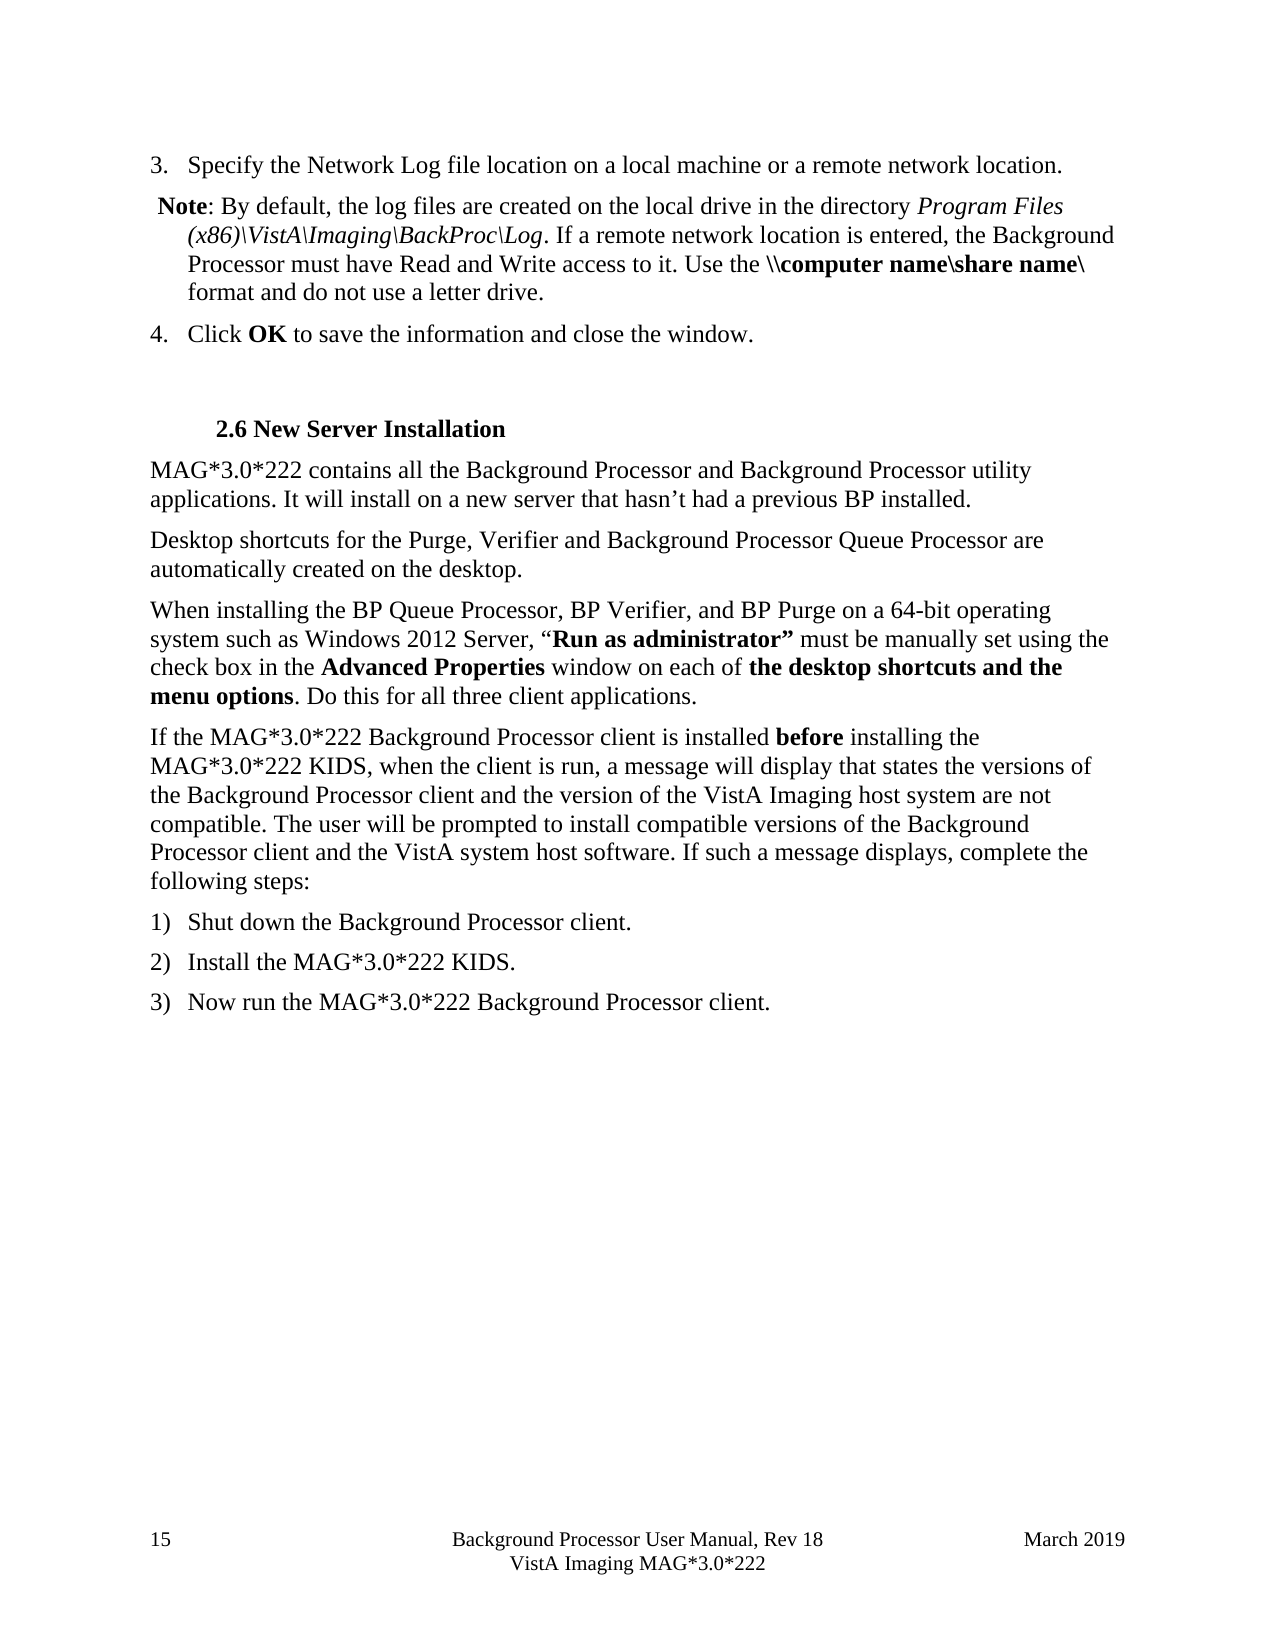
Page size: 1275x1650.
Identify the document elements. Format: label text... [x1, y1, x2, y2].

list Shut down the Background Processor client. [150, 907, 1125, 936]
text If the MAG*3.0*222 Background Processor client is installed before installing the MAG*3.0*222 KIDS, when the client is run, a message will display that states the versions of the Background Processor client and the version of the VistA Imaging host system are not compatible. The user will be prompted to install compatible versions of the Background Processor client and the VistA system host software. If such a message displays, complete the following steps: [150, 722, 1125, 895]
text Desktop shortcuts for the Purge, Verifier and Background Processor Queue Processor are automatically created on the desktop. [150, 525, 1125, 582]
list Now run the MAG*3.0*222 Background Processor client. [150, 987, 1125, 1015]
text MAG*3.0*222 contains all the Background Processor and Background Processor utility applications. It will install on a new server that hasn’t had a previous BP installed. [150, 455, 1125, 512]
list Specify the Network Log file location on a local machine or a remote network location. [150, 150, 1125, 179]
subtitle New Server Installation [216, 414, 1125, 442]
text When installing the BP Queue Processor, BP Verifier, and BP Purge on a 64-bit operating system such as Windows 2012 Server, “Run as administrator” must be manually set using the check box in the Advanced Properties window on each of the desktop shortcuts and the menu options. Do this for all three client applications. [150, 595, 1125, 710]
list Install the MAG*3.0*222 KIDS. [150, 947, 1125, 976]
text Note: By default, the log files are created on the local drive in the directory Program Files (x86)\VistA\Imaging\BackProc\Log. If a remote network location is entered, the Background Processor must have Read and Write access to it. Use the \\computer name\share name\ format and do not use a letter drive. [157, 191, 1125, 306]
list Click OK to save the information and close the window. [150, 319, 1125, 347]
